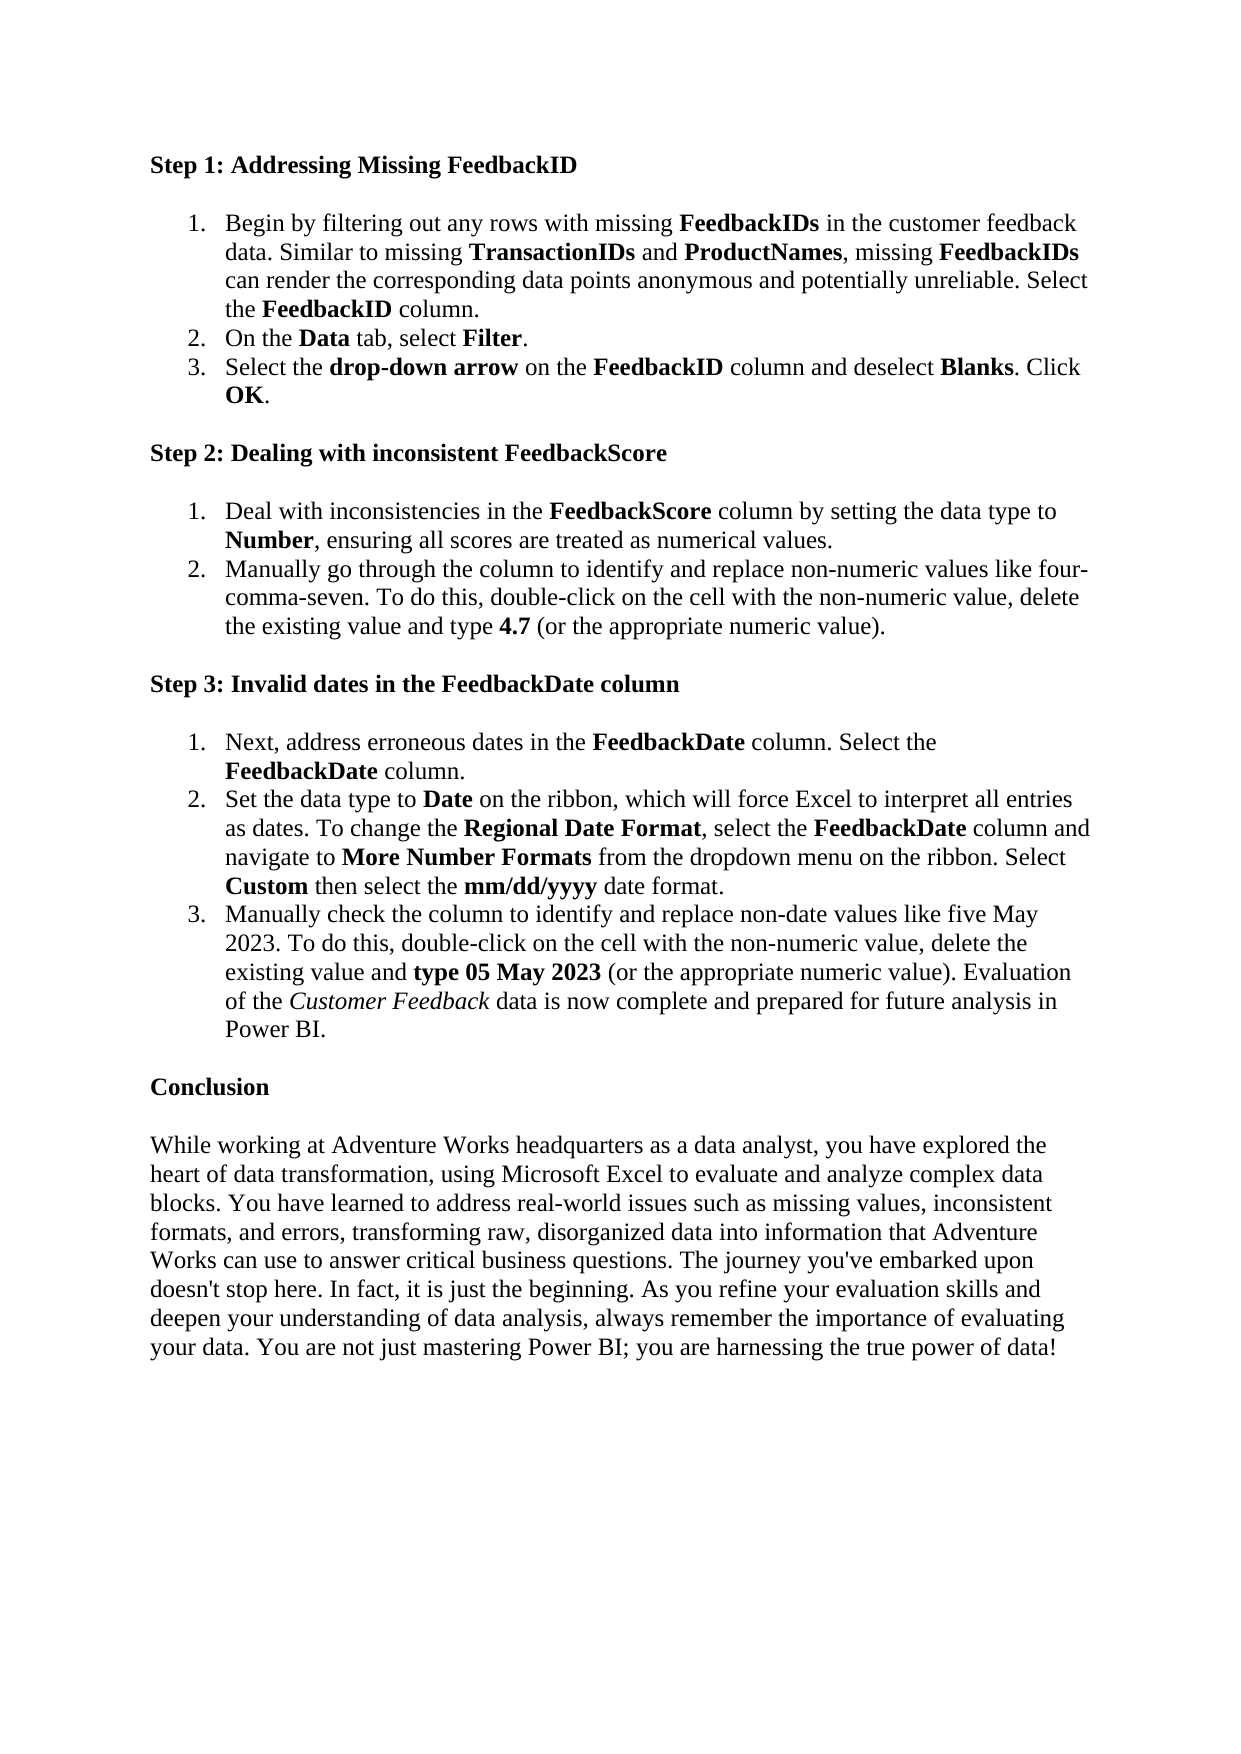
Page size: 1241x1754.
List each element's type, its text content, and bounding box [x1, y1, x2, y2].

list Next, address erroneous dates in the FeedbackDate column. Select the FeedbackDate column. [187, 727, 1090, 784]
text Step 1: Addressing Missing FeedbackID [150, 150, 1090, 179]
list Begin by filtering out any rows with missing FeedbackIDs in the customer feedback data. Similar to missing TransactionIDs and ProductNames, missing FeedbackIDs can render the corresponding data points anonymous and potentially unreliable. Select the FeedbackID column. [187, 208, 1090, 323]
text Step 2: Dealing with inconsistent FeedbackScore [150, 438, 1090, 467]
text Conclusion [150, 1072, 1090, 1101]
list Manually go through the column to identify and replace non-numeric values like four-comma-seven. To do this, double-click on the cell with the non-numeric value, delete the existing value and type 4.7 (or the appropriate numeric value). [187, 554, 1090, 640]
text While working at Adventure Works headquarters as a data analyst, you have explored the heart of data transformation, using Microsoft Excel to evaluate and analyze complex data blocks. You have learned to address real-world issues such as missing values, inconsistent formats, and errors, transforming raw, disorganized data into information that Adventure Works can use to answer critical business questions. The journey you've embarked upon doesn't stop here. In fact, it is just the beginning. As you refine your evaluation skills and deepen your understanding of data analysis, always remember the importance of evaluating your data. You are not just mastering Power BI; you are harnessing the true power of data! [150, 1130, 1090, 1360]
text Step 3: Invalid dates in the FeedbackDate column [150, 669, 1090, 698]
list Select the drop-down arrow on the FeedbackID column and deselect Blanks. Click OK. [187, 352, 1090, 409]
list Set the data type to Date on the ribbon, which will force Excel to interpret all entries as dates. To change the Regional Date Format, select the FeedbackDate column and navigate to More Number Formats from the dropdown menu on the ribbon. Select Custom then select the mm/dd/yyyy date format. [187, 784, 1090, 899]
list Deal with inconsistencies in the FeedbackScore column by setting the data type to Number, ensuring all scores are treated as numerical values. [187, 496, 1090, 554]
list On the Data tab, select Filter. [187, 323, 1090, 352]
list Manually check the column to identify and replace non-date values like five May 2023. To do this, double-click on the cell with the non-numeric value, delete the existing value and type 05 May 2023 (or the appropriate numeric value). Evaluation of the Customer Feedback data is now complete and prepared for future analysis in Power BI. [187, 899, 1090, 1043]
